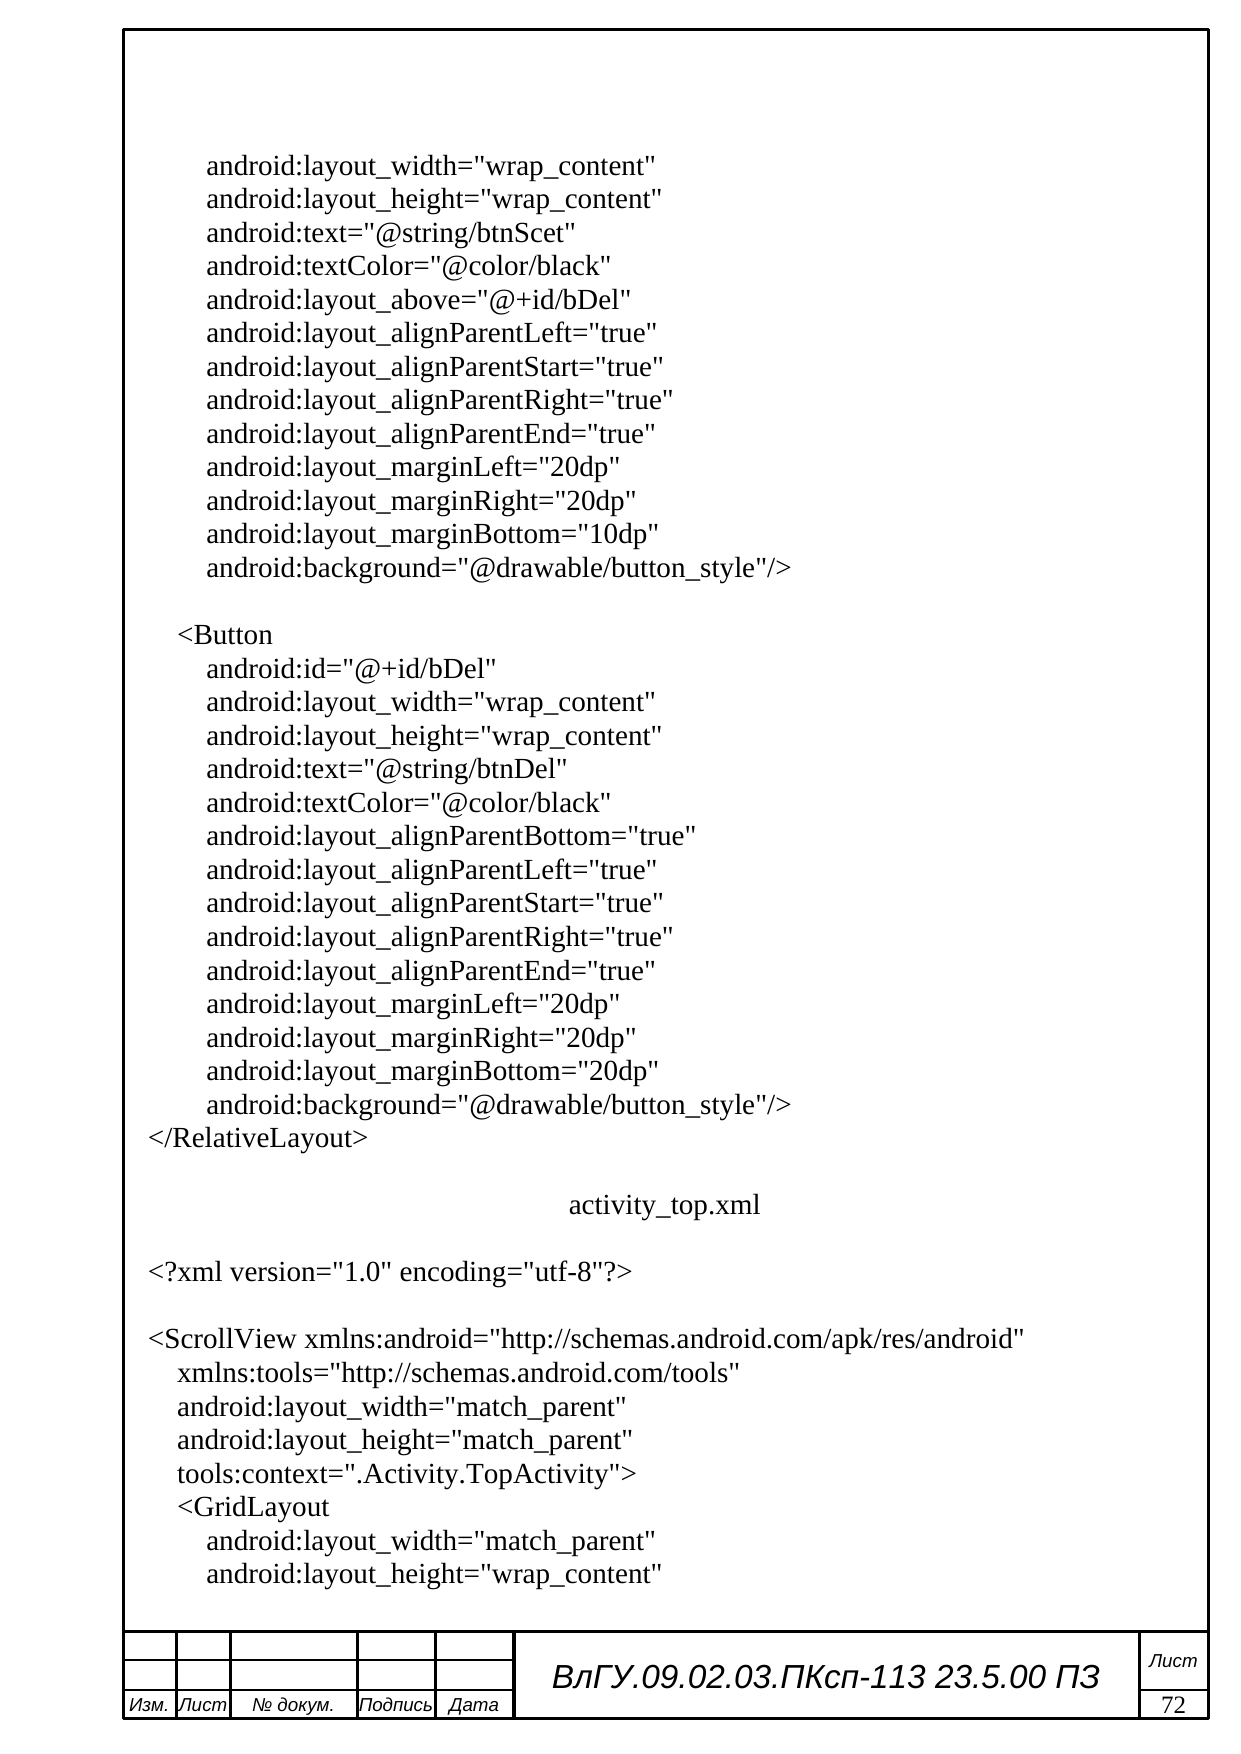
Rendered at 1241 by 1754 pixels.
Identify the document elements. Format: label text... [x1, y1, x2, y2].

text android:layout_alignParentEnd="true" [148, 953, 1181, 986]
text android:layout_width="wrap_content" [148, 148, 1181, 181]
text android:layout_alignParentBottom="true" [148, 818, 1181, 852]
text android:layout_alignParentLeft="true" [148, 315, 1181, 349]
text <Button [148, 617, 1181, 651]
text android:layout_height="wrap_content" [148, 718, 1181, 751]
text android:layout_above="@+id/bDel" [148, 282, 1181, 315]
text android:textColor="@color/black" [148, 785, 1181, 818]
text </RelativeLayout> [148, 1120, 1181, 1154]
text <?xml version="1.0" encoding="utf-8"?> [148, 1254, 1181, 1288]
text android:layout_alignParentRight="true" [148, 919, 1181, 953]
text android:layout_height="wrap_content" [148, 181, 1181, 215]
text android:background="@drawable/button_style"/> [148, 1087, 1181, 1120]
text android:layout_height="wrap_content" [148, 1556, 1181, 1590]
text android:layout_marginBottom="10dp" [148, 517, 1181, 550]
text <ScrollView xmlns:android="http://schemas.android.com/apk/res/android" [148, 1322, 1181, 1355]
text android:layout_alignParentEnd="true" [148, 416, 1181, 449]
text android:layout_marginLeft="20dp" [148, 449, 1181, 483]
text android:text="@string/btnDel" [148, 751, 1181, 785]
text android:background="@drawable/button_style"/> [148, 550, 1181, 584]
text android:layout_alignParentRight="true" [148, 382, 1181, 416]
text android:layout_alignParentLeft="true" [148, 852, 1181, 886]
text android:id="@+id/bDel" [148, 651, 1181, 684]
text android:layout_marginBottom="20dp" [148, 1053, 1181, 1087]
text android:layout_alignParentStart="true" [148, 349, 1181, 382]
text android:layout_width="match_parent" [148, 1523, 1181, 1556]
text android:layout_width="wrap_content" [148, 684, 1181, 718]
text activity_top.xml [148, 1187, 1181, 1221]
text tools:context=".Activity.TopActivity"> [148, 1456, 1181, 1489]
text <GridLayout [148, 1489, 1181, 1523]
text android:layout_width="match_parent" [148, 1389, 1181, 1422]
text android:layout_height="match_parent" [148, 1422, 1181, 1456]
text android:layout_marginLeft="20dp" [148, 986, 1181, 1020]
text android:layout_marginRight="20dp" [148, 1020, 1181, 1053]
text xmlns:tools="http://schemas.android.com/tools" [148, 1355, 1181, 1389]
text android:layout_alignParentStart="true" [148, 886, 1181, 919]
text android:layout_marginRight="20dp" [148, 483, 1181, 517]
text android:text="@string/btnScet" [148, 215, 1181, 248]
text android:textColor="@color/black" [148, 248, 1181, 282]
